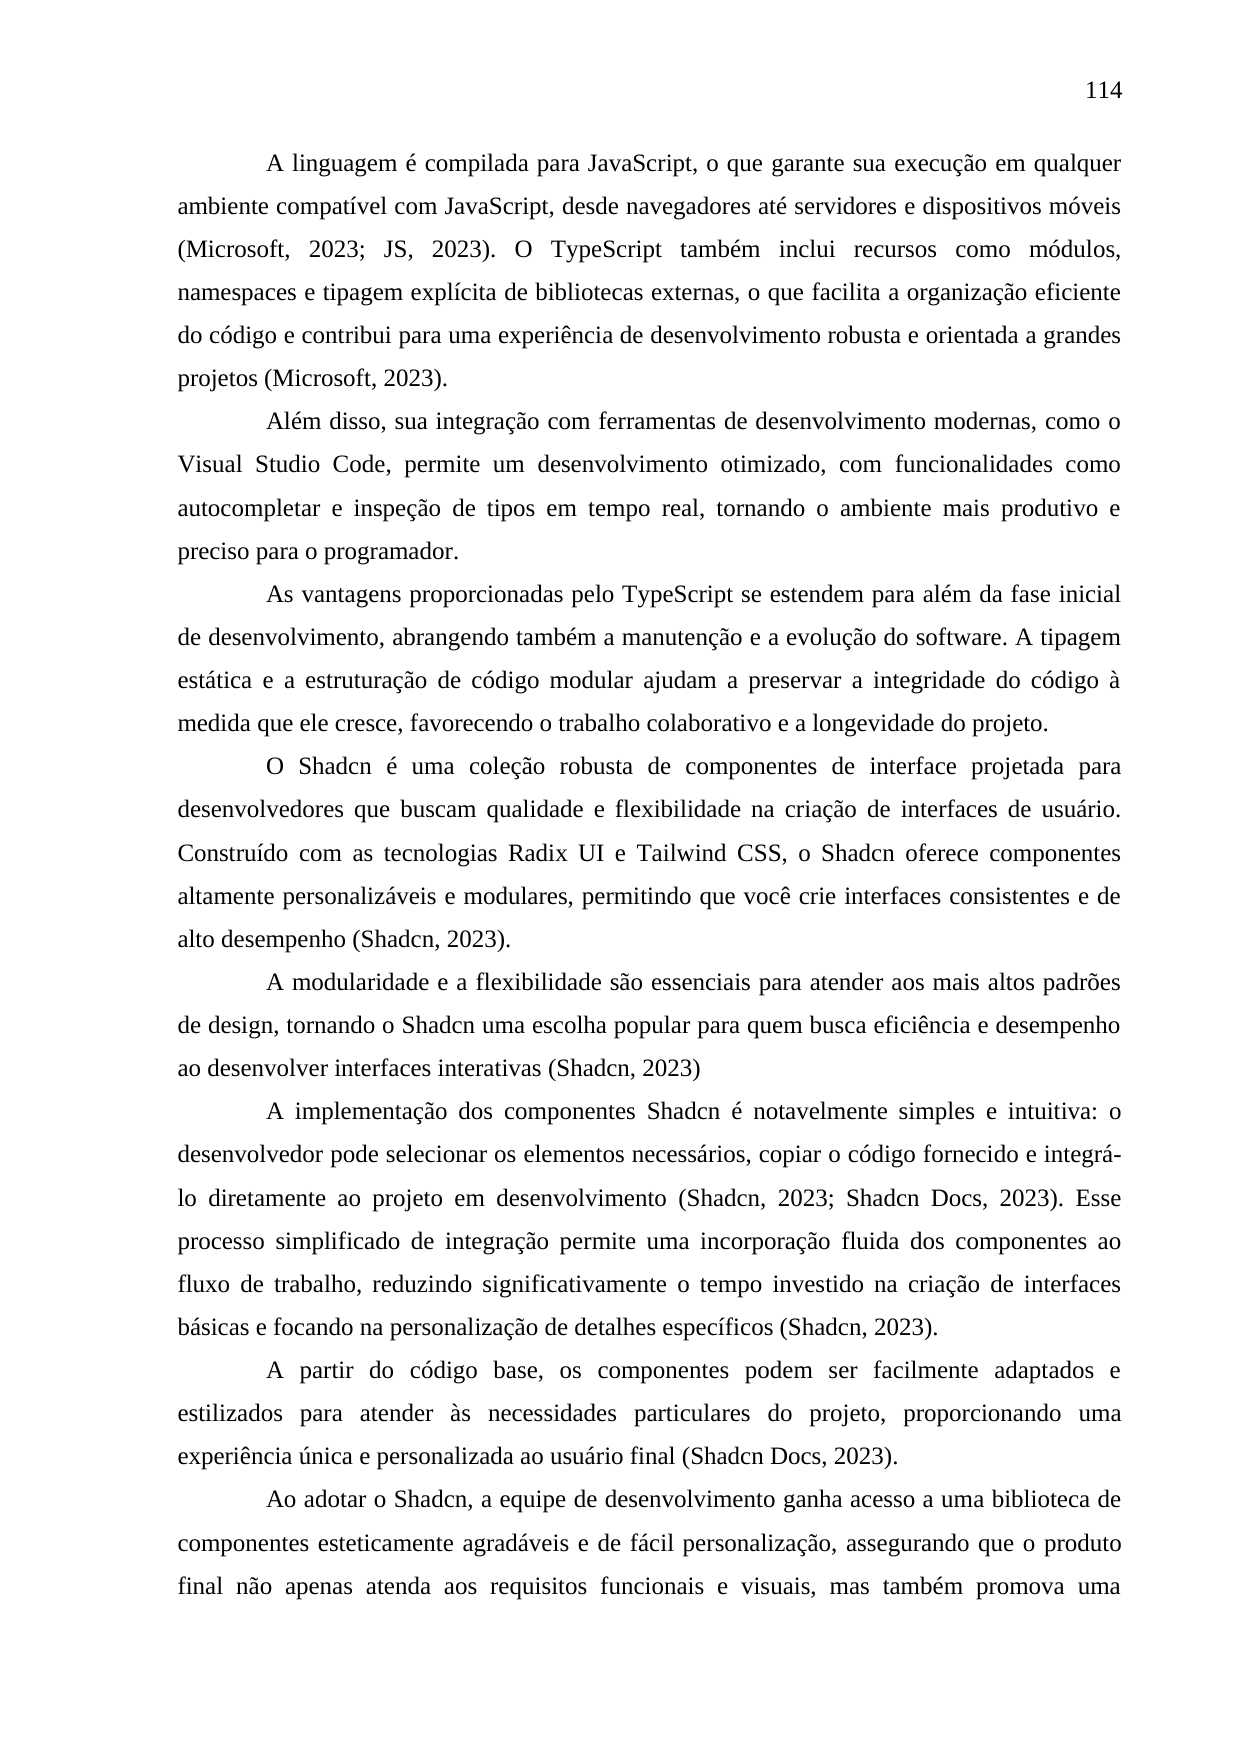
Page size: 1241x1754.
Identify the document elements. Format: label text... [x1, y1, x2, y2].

text O Shadcn é uma coleção robusta de componentes de interface projetada para desenvolvedores que buscam qualidade e flexibilidade na criação de interfaces de usuário. Construído com as tecnologias Radix UI e Tailwind CSS, o Shadcn oferece componentes altamente personalizáveis e modulares, permitindo que você crie interfaces consistentes e de alto desempenho (Shadcn, 2023). [177, 751, 1122, 953]
text A implementação dos componentes Shadcn é notavelmente simples e intuitiva: o desenvolvedor pode selecionar os elementos necessários, copiar o código fornecido e integrá-lo diretamente ao projeto em desenvolvimento (Shadcn, 2023; Shadcn Docs, 2023). Esse processo simplificado de integração permite uma incorporação fluida dos componentes ao fluxo de trabalho, reduzindo significativamente o tempo investido na criação de interfaces básicas e focando na personalização de detalhes específicos (Shadcn, 2023). [177, 1096, 1122, 1341]
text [177, 1484, 1122, 1599]
text Além disso, sua integração com ferramentas de desenvolvimento modernas, como o Visual Studio Code, permite um desenvolvimento otimizado, com funcionalidades como autocompletar e inspeção de tipos em tempo real, tornando o ambiente mais produtivo e preciso para o programador. [177, 406, 1122, 564]
text As vantagens proporcionadas pelo TypeScript se estendem para além da fase inicial de desenvolvimento, abrangendo também a manutenção e a evolução do software. A tipagem estática e a estruturação de código modular ajudam a preservar a integridade do código à medida que ele cresce, favorecendo o trabalho colaborativo e a longevidade do projeto. [177, 579, 1122, 737]
text A partir do código base, os componentes podem ser facilmente adaptados e estilizados para atender às necessidades particulares do projeto, proporcionando uma experiência única e personalizada ao usuário final (Shadcn Docs, 2023). [177, 1355, 1122, 1470]
text A modularidade e a flexibilidade são essenciais para atender aos mais altos padrões de design, tornando o Shadcn uma escolha popular para quem busca eficiência e desempenho ao desenvolver interfaces interativas (Shadcn, 2023) [177, 967, 1122, 1082]
text A linguagem é compilada para JavaScript, o que garante sua execução em qualquer ambiente compatível com JavaScript, desde navegadores até servidores e dispositivos móveis (Microsoft, 2023; JS, 2023). O TypeScript também inclui recursos como módulos, namespaces e tipagem explícita de bibliotecas externas, o que facilita a organização eficiente do código e contribui para uma experiência de desenvolvimento robusta e orientada a grandes projetos (Microsoft, 2023). [177, 148, 1122, 392]
